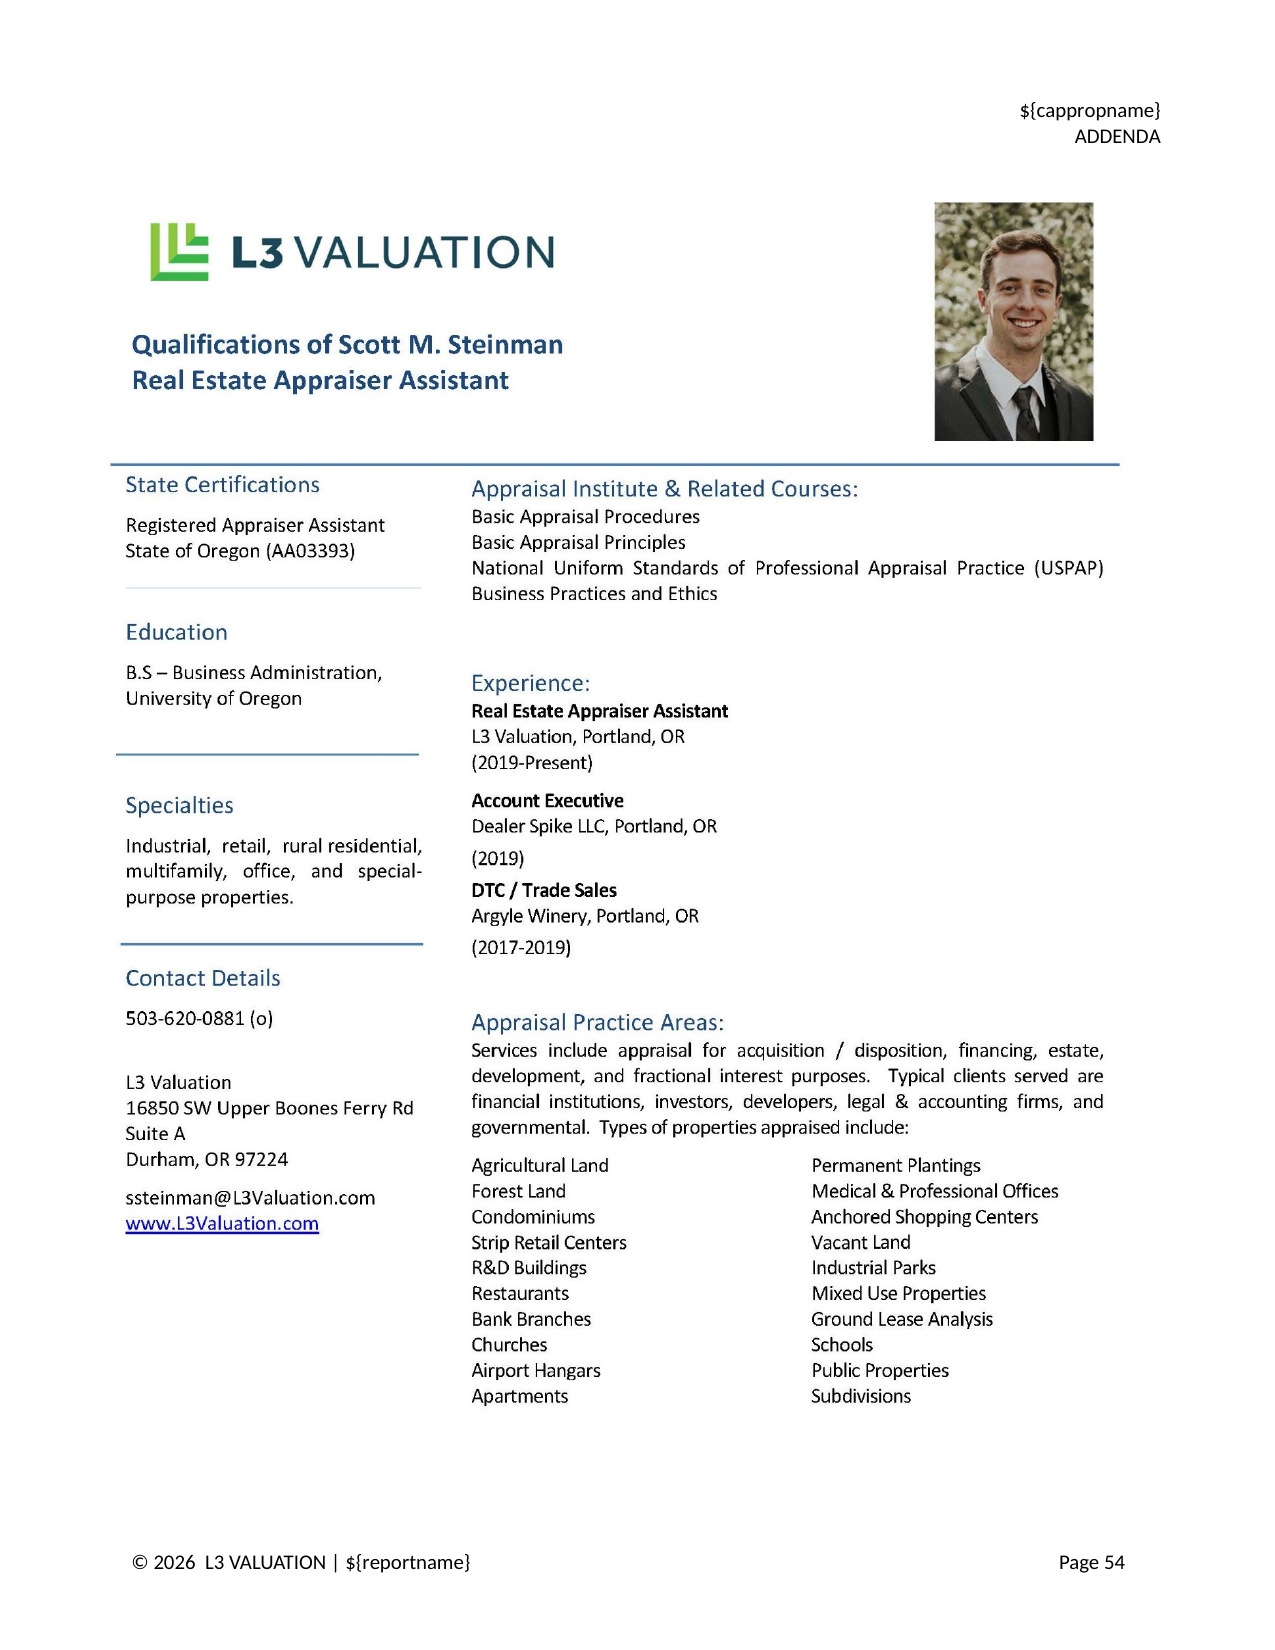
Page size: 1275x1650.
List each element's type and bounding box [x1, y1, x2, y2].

picture [83, 183, 1145, 1440]
